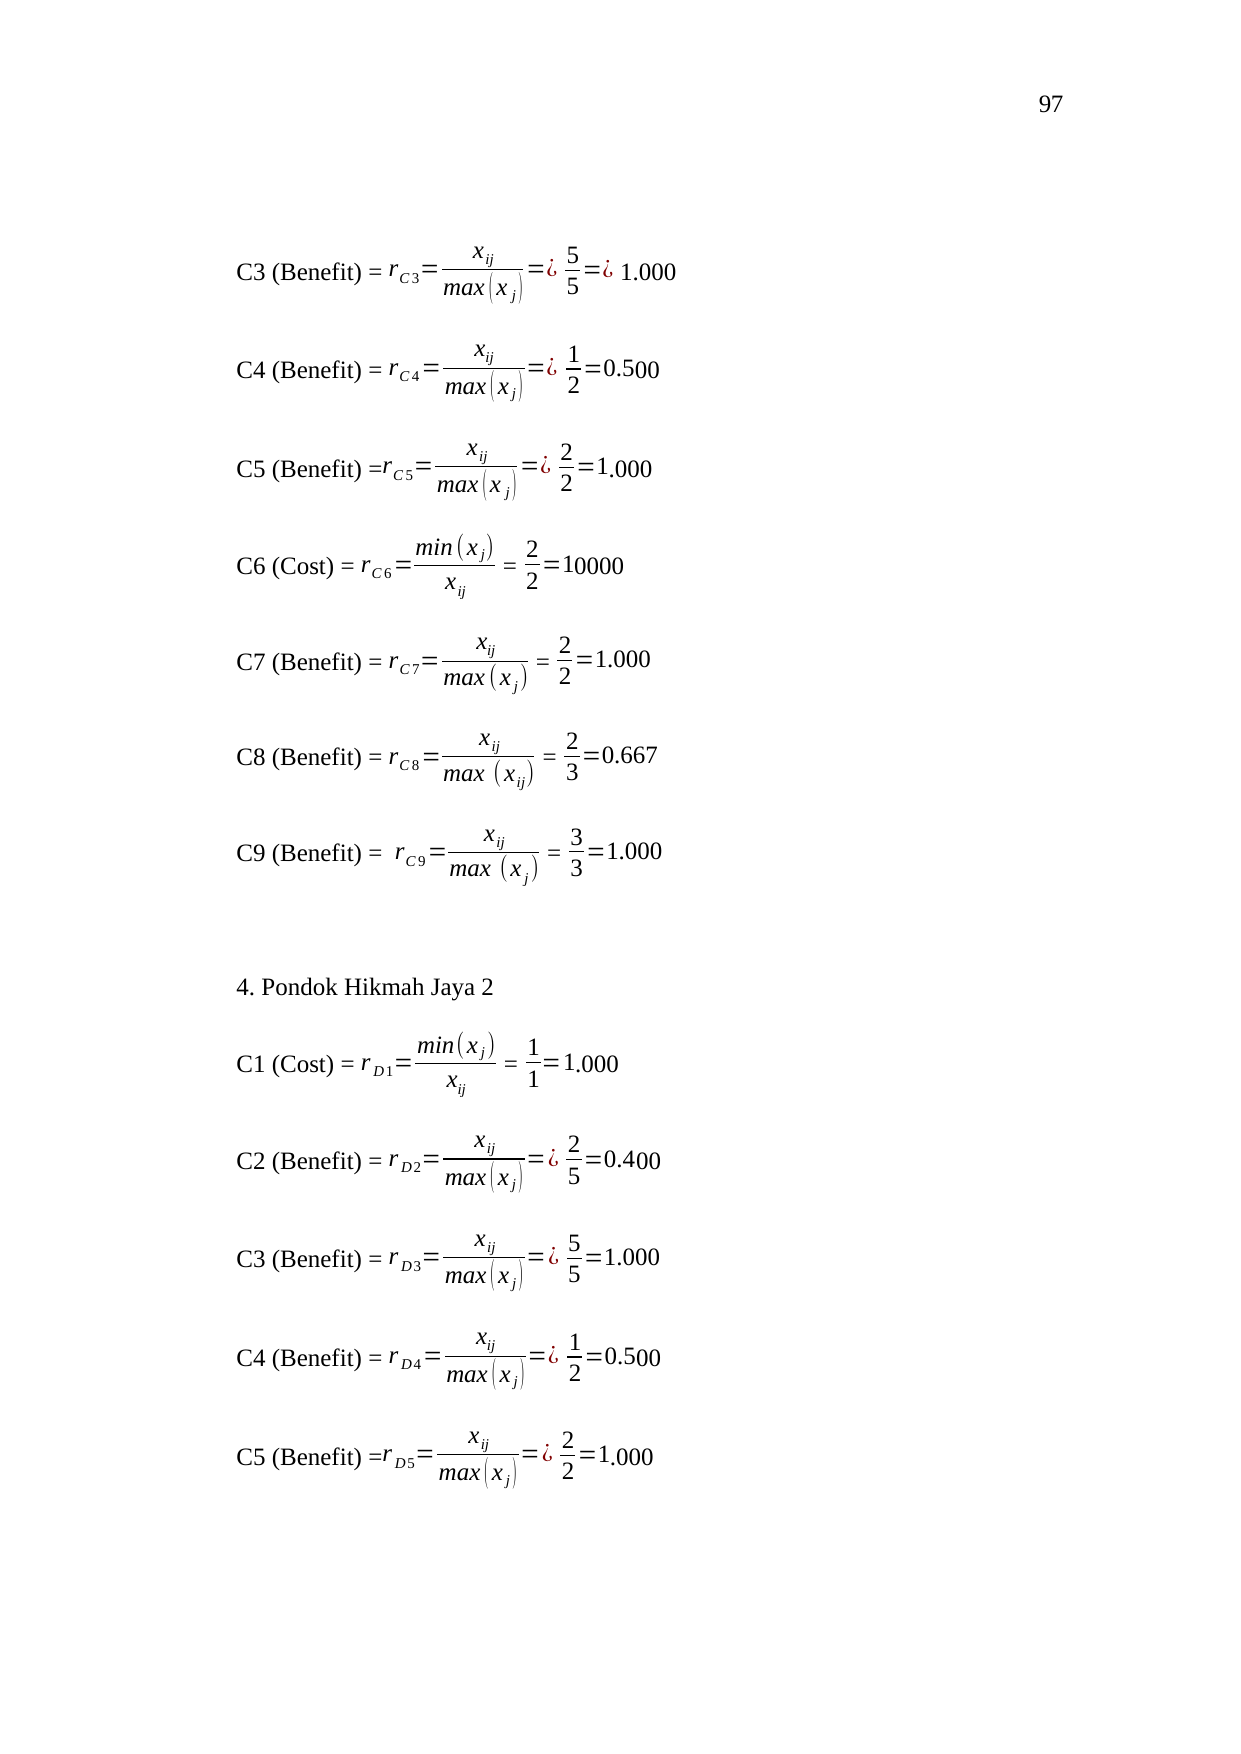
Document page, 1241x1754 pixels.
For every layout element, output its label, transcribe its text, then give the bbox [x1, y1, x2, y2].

text C3 (Benefit) = [236, 1224, 1063, 1294]
text C1 (Cost) = = .000 [236, 1030, 1063, 1097]
text 4. Pondok Hikmah Jaya 2 [236, 972, 1063, 1001]
text C4 (Benefit) = 00 [236, 1323, 1063, 1392]
text C4 (Benefit) = 00 [236, 335, 1063, 404]
text C5 (Benefit) = .000 [236, 1421, 1063, 1491]
text C9 (Benefit) = = [236, 819, 1063, 886]
text C6 (Cost) = = 0000 [236, 532, 1063, 599]
text C5 (Benefit) = .000 [236, 433, 1063, 503]
text C2 (Benefit) = 00 [236, 1126, 1063, 1195]
text C3 (Benefit) = 1.000 [236, 236, 1063, 306]
text C7 (Benefit) = = [236, 628, 1063, 694]
text C8 (Benefit) = = [236, 723, 1063, 790]
